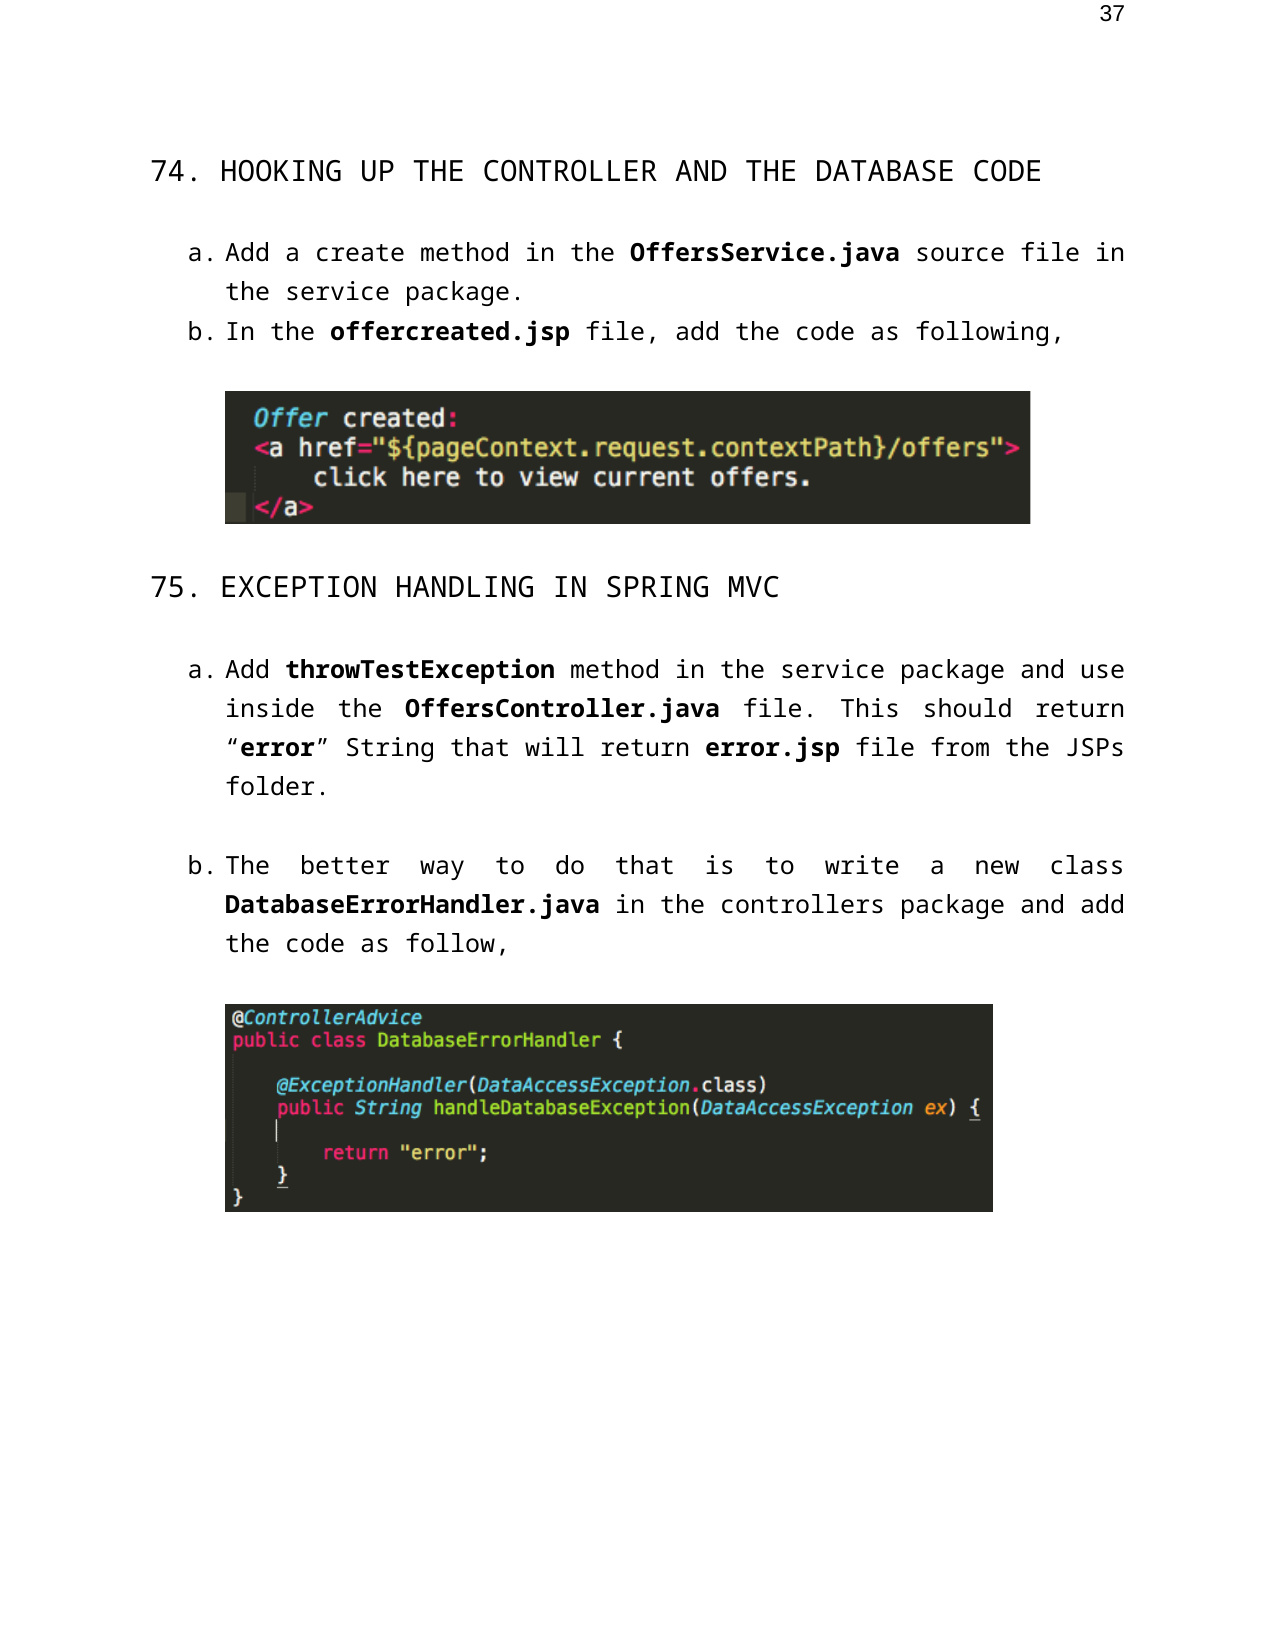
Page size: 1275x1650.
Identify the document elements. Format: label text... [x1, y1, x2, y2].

picture [225, 391, 1031, 524]
text 74. HOOKING UP THE CONTROLLER AND THE DATABASE CODE [150, 150, 1125, 190]
picture [225, 1004, 993, 1212]
list Add throwTestException method in the service package and use inside the OffersController.java file. This should return “error” String that will return error.jsp file from the JSPs folder. [187, 652, 1125, 803]
list In the offercreated.jsp file, add the code as following, [187, 313, 1125, 347]
list The better way to do that is to write a new class DatabaseErrorHandler.java in the controllers package and add the code as follow, [187, 847, 1125, 960]
list Add a create method in the OffersService.java source file in the service package. [187, 235, 1125, 308]
text 75. EXCEPTION HANDLING IN SPRING MVC [150, 567, 1125, 606]
